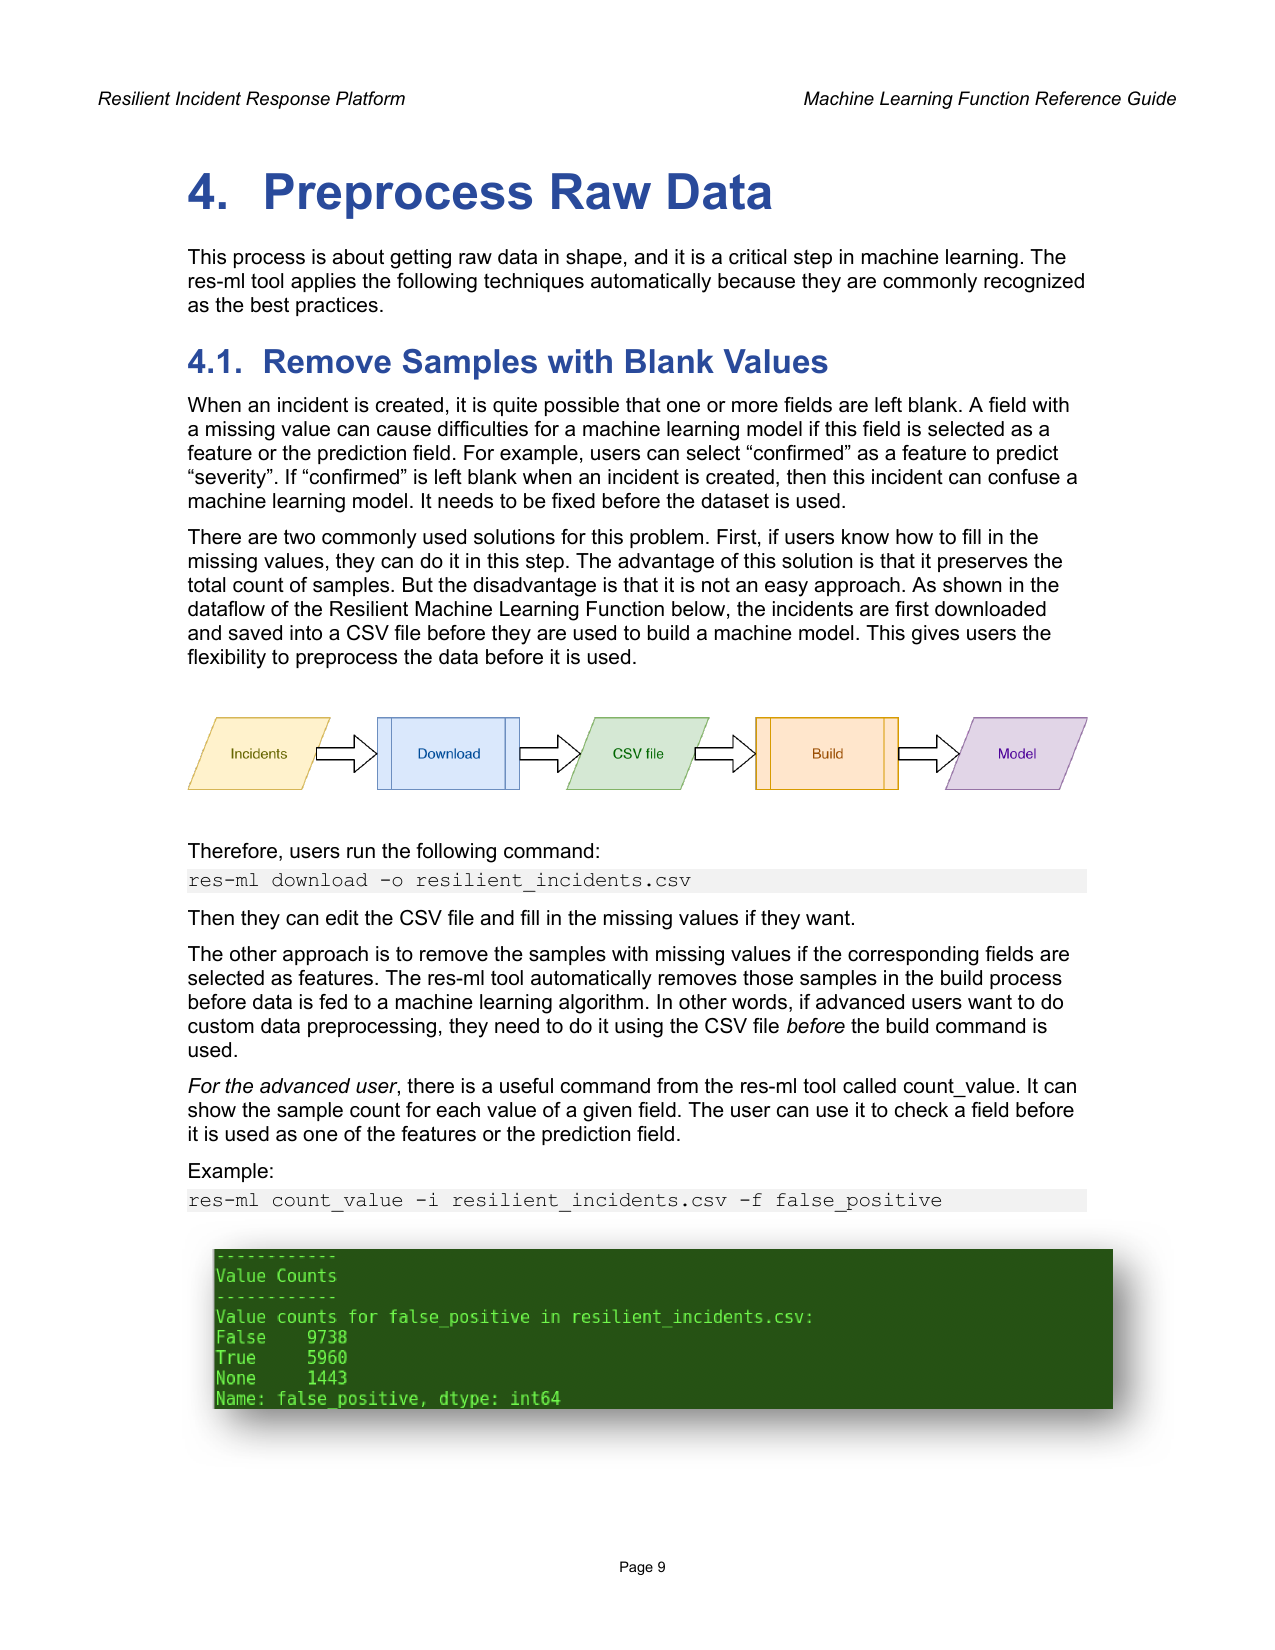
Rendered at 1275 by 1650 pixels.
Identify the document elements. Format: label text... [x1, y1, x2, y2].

text There are two commonly used solutions for this problem. First, if users know how to fill in the missing values, they can do it in this step. The advantage of this solution is that it preserves the total count of samples. But the disadvantage is that it is not an easy approach. As shown in the dataflow of the Resilient Machine Learning Function below, the incidents are first downloaded and saved into a CSV file before they are used to build a machine model. This gives users the flexibility to preprocess the data before it is used. [187, 525, 1087, 669]
subtitle Remove Samples with Blank Values [187, 342, 1087, 380]
subtitle Preprocess Raw Data [187, 162, 1087, 220]
text The other approach is to remove the samples with missing values if the corresponding fields are selected as features. The automatically removes those samples in the build process before data is fed to a machine learning algorithm. In other words, if advanced users want to do custom data preprocessing, they need to do it using the CSV file before the build command is used. [187, 942, 1087, 1062]
text When an incident is created, it is quite possible that one or more fields are left blank. A field with a missing value can cause difficulties for a machine learning model if this field is selected as a feature or the prediction field. For example, users can select “confirmed” as a feature to predict “severity”. If “confirmed” is left blank when an incident is created, then this incident can confuse a machine learning model. It needs to be fixed before the dataset is used. [187, 393, 1087, 513]
text res-ml download -o resilient_incidents.csv [187, 869, 1087, 893]
text res-ml count_value -i resilient_incidents.csv -f false_positive [187, 1189, 1087, 1212]
picture [212, 1249, 1113, 1409]
picture [187, 717, 1088, 790]
text Then they can edit the CSV file and fill in the missing values if they want. [187, 905, 1087, 929]
text Example: [187, 1158, 1087, 1182]
text This process is about getting raw data in shape, and it is a critical step in machine learning. The applies the following techniques automatically because they are commonly recognized as the best practices. [187, 245, 1087, 317]
text Therefore, users run the following command: [187, 839, 1087, 863]
text For the advanced user, there is a useful command from the called count_value. It can show the sample count for each value of a given field. The user can use it to check a field before it is used as one of the features or the prediction field. [187, 1074, 1087, 1146]
